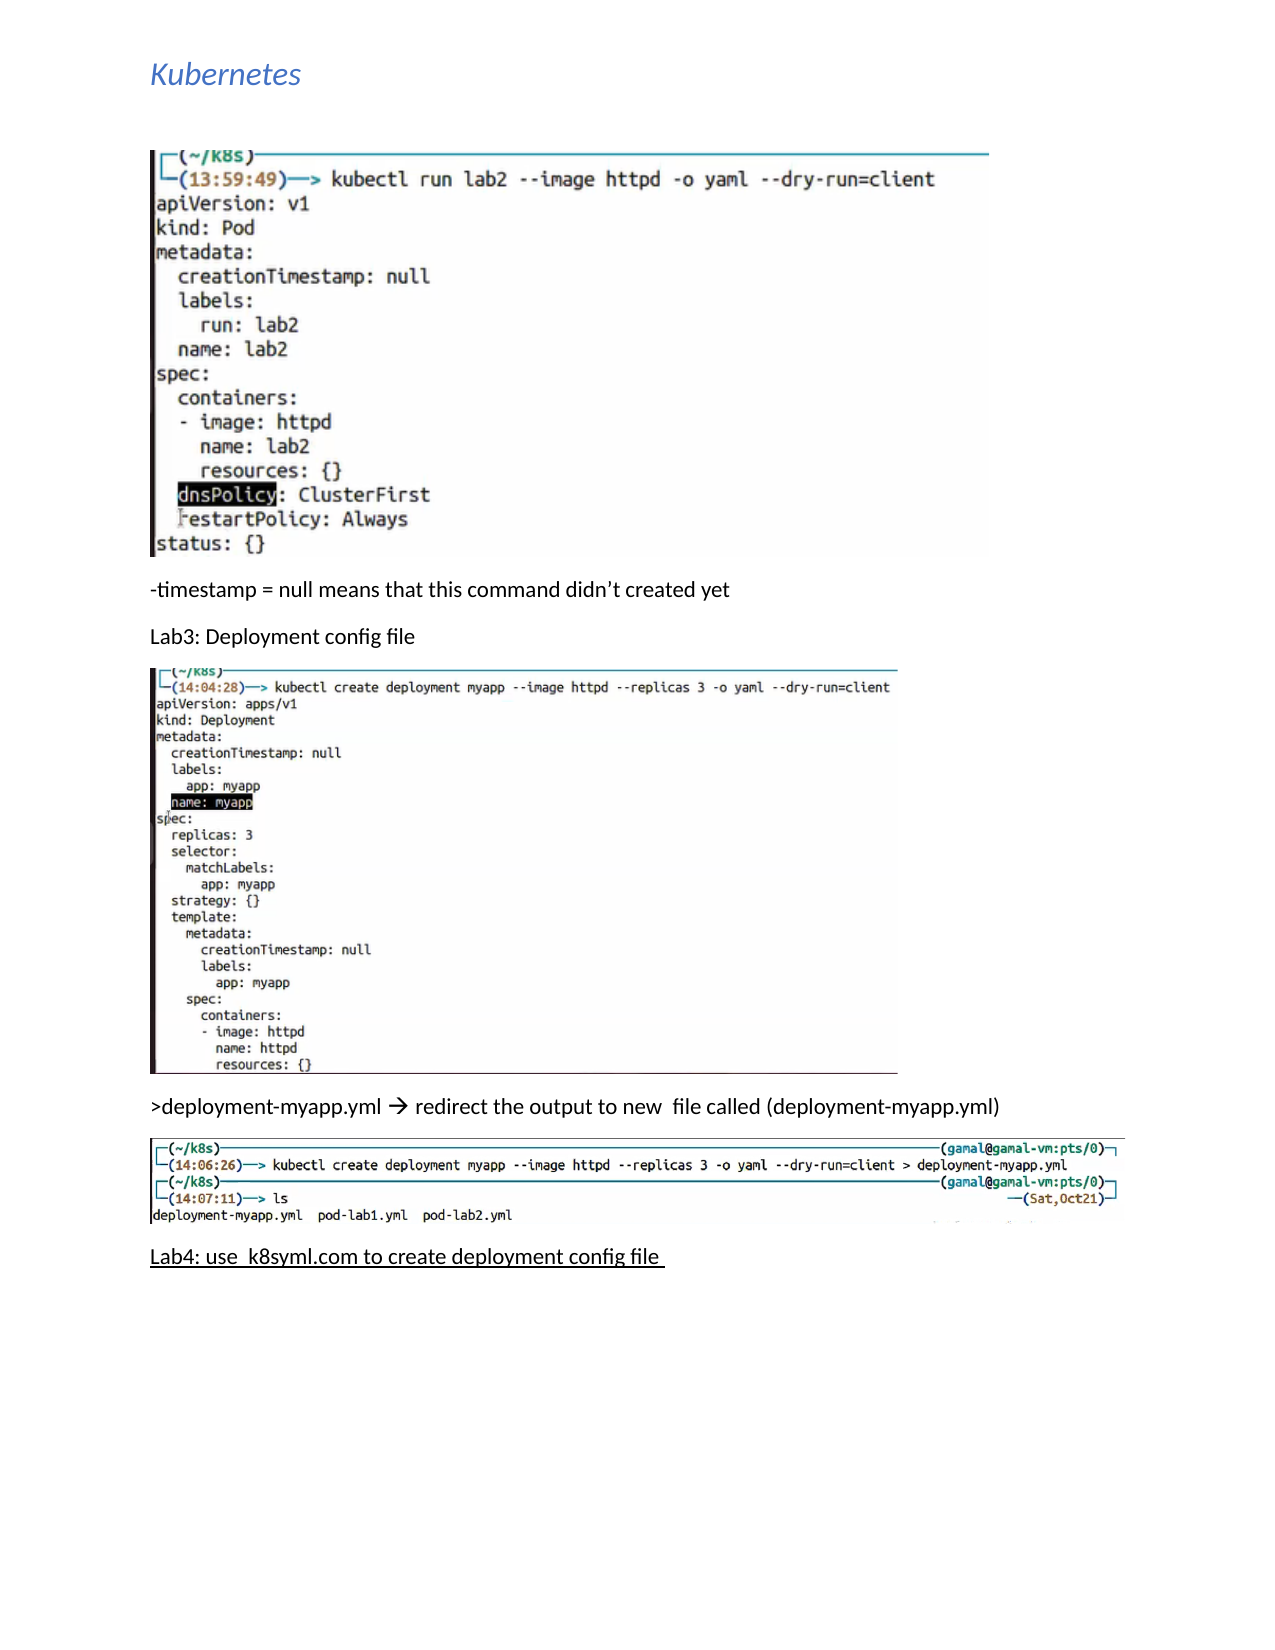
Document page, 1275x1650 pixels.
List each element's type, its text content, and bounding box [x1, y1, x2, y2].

picture [150, 150, 990, 557]
text Lab3: Deployment config file [150, 622, 1125, 650]
text -timestamp = null means that this command didn’t created yet [150, 575, 1125, 603]
text Lab4: use k8syml.com to create deployment config file [150, 1242, 1125, 1270]
text >deployment-myapp.yml redirect the output to new file called (deployment-myapp.yml) [150, 1092, 1125, 1120]
picture [150, 668, 898, 1074]
picture [150, 1138, 1125, 1224]
